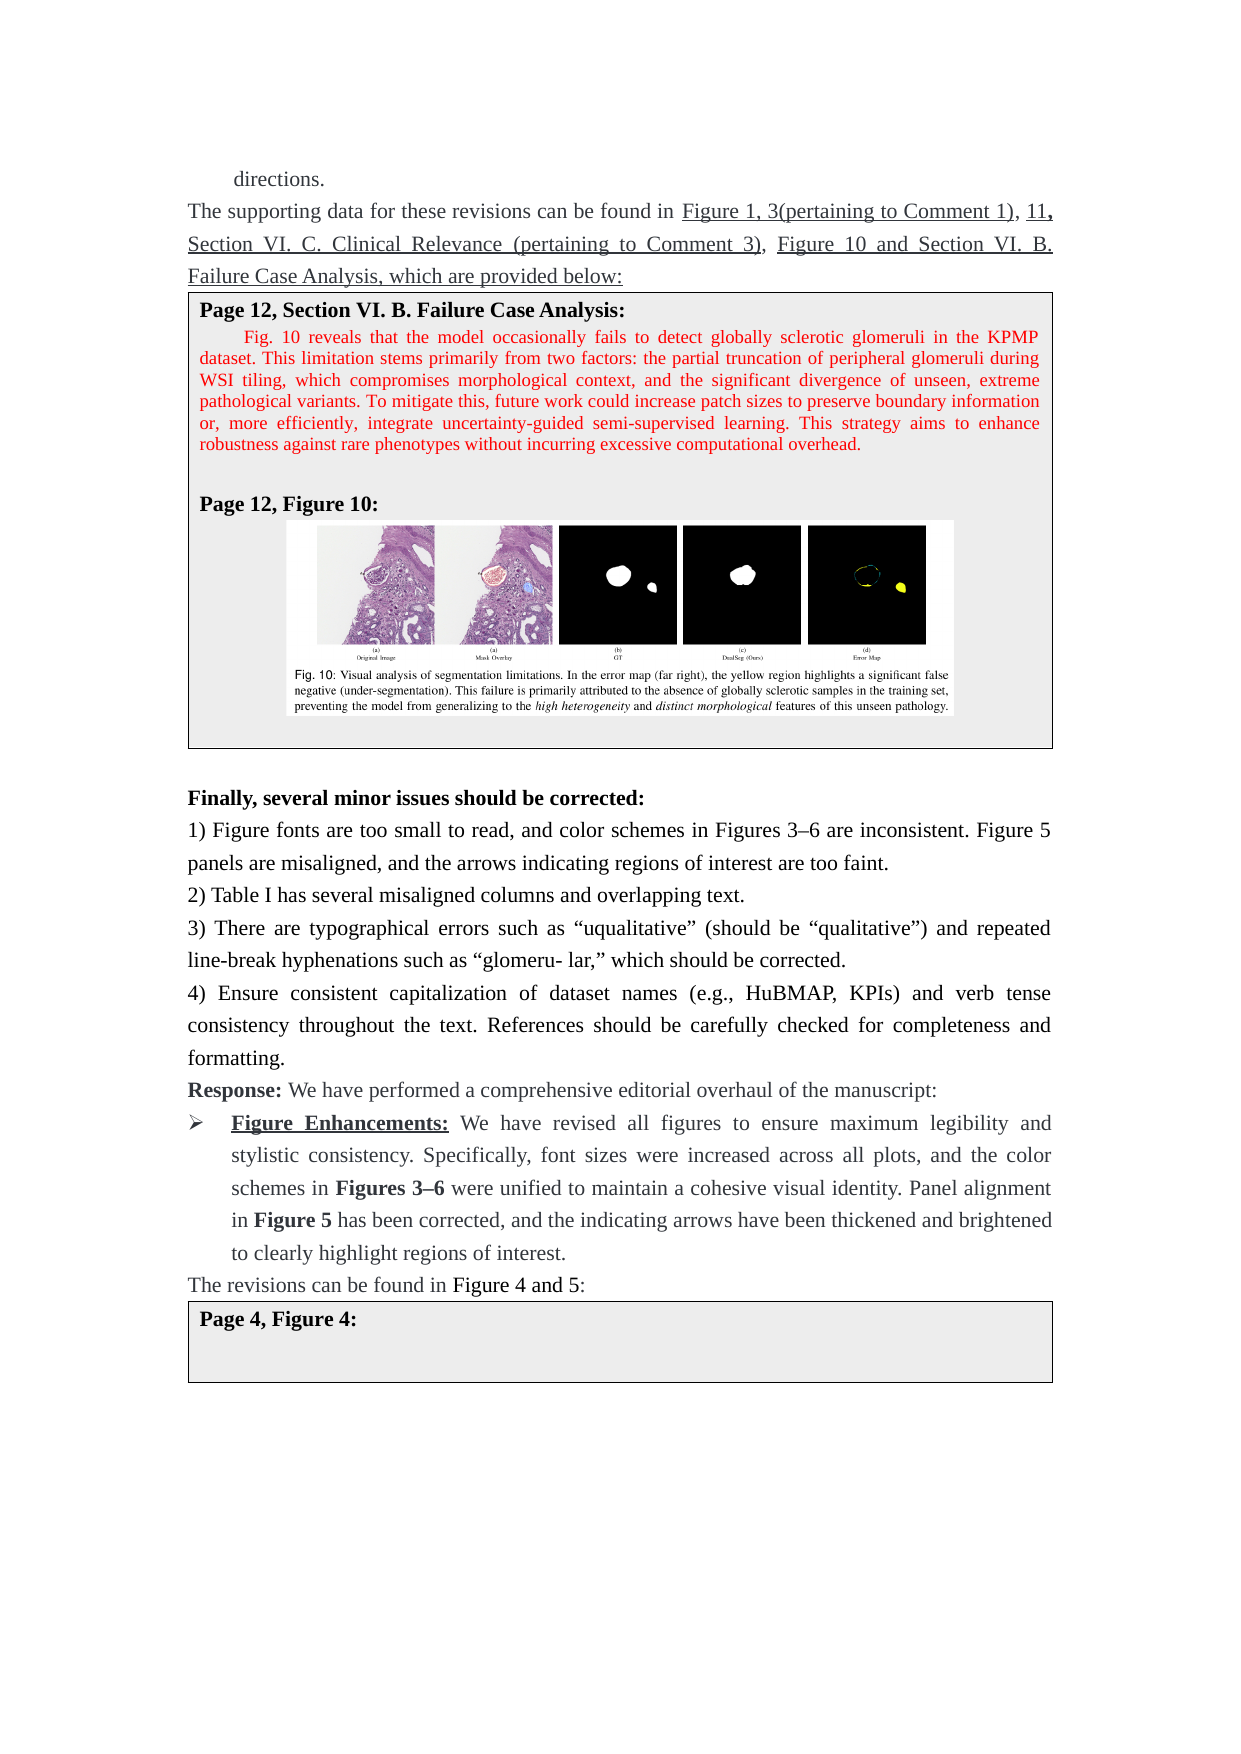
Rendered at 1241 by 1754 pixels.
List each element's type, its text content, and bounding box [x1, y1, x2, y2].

text 4) Ensure consistent capitalization of dataset names (e.g., HuBMAP, KPIs) and verb tense consistency throughout the text. References should be carefully checked for completeness and formatting. [187, 976, 1053, 1073]
text 1) Figure fonts are too small to read, and color schemes in Figures 3–6 are inconsistent. Figure 5 panels are misaligned, and the arrows indicating regions of interest are too faint. [187, 813, 1053, 878]
text The revisions can be found in Figure 4 and 5: [187, 1268, 1053, 1301]
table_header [189, 1302, 1052, 1382]
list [187, 162, 1053, 194]
list Figure Enhancements: We have revised all figures to ensure maximum legibility and stylistic consistency. Specifically, font sizes were increased across all plots, and the color schemes in Figures 3–6 were unified to maintain a cohesive visual identity. Panel alignment in Figure 5 has been corrected, and the indicating arrows have been thickened and brightened to clearly highlight regions of interest. [187, 1106, 1053, 1268]
text 3) There are typographical errors such as “uqualitative” (should be “qualitative”) and repeated line-break hyphenations such as “glomeru- lar,” which should be corrected. [187, 911, 1053, 976]
picture [286, 520, 954, 716]
text Finally, several minor issues should be corrected: [187, 781, 1053, 813]
text The supporting data for these revisions can be found in Figure 1, 3(pertaining to Comment 1), 11, Section VI. C. Clinical Relevance (pertaining to Comment 3), Figure 10 and Section VI. B. Failure Case Analysis, which are provided below: [187, 194, 1053, 292]
text 2) Table I has several misaligned columns and overlapping text. [187, 878, 1053, 911]
table_header Page 12, Section VI. B. Failure Case Analysis: Fig. 10 reveals that the model occasionally fails to detect globally sclerotic glomeruli in the KPMP dataset. This limitation stems primarily from two factors: the partial truncation of peripheral glomeruli during WSI tiling, which compromises morphological context, and the significant divergence of unseen, extreme pathological variants. To mitigate this, future work could increase patch sizes to preserve boundary information or, more efficiently, integrate uncertainty-guided semi-supervised learning. This strategy aims to enhance robustness against rare phenotypes without incurring excessive computational overhead. Page 12, Figure 10: [189, 293, 1052, 747]
text Response: We have performed a comprehensive editorial overhaul of the manuscript: [187, 1073, 1053, 1106]
